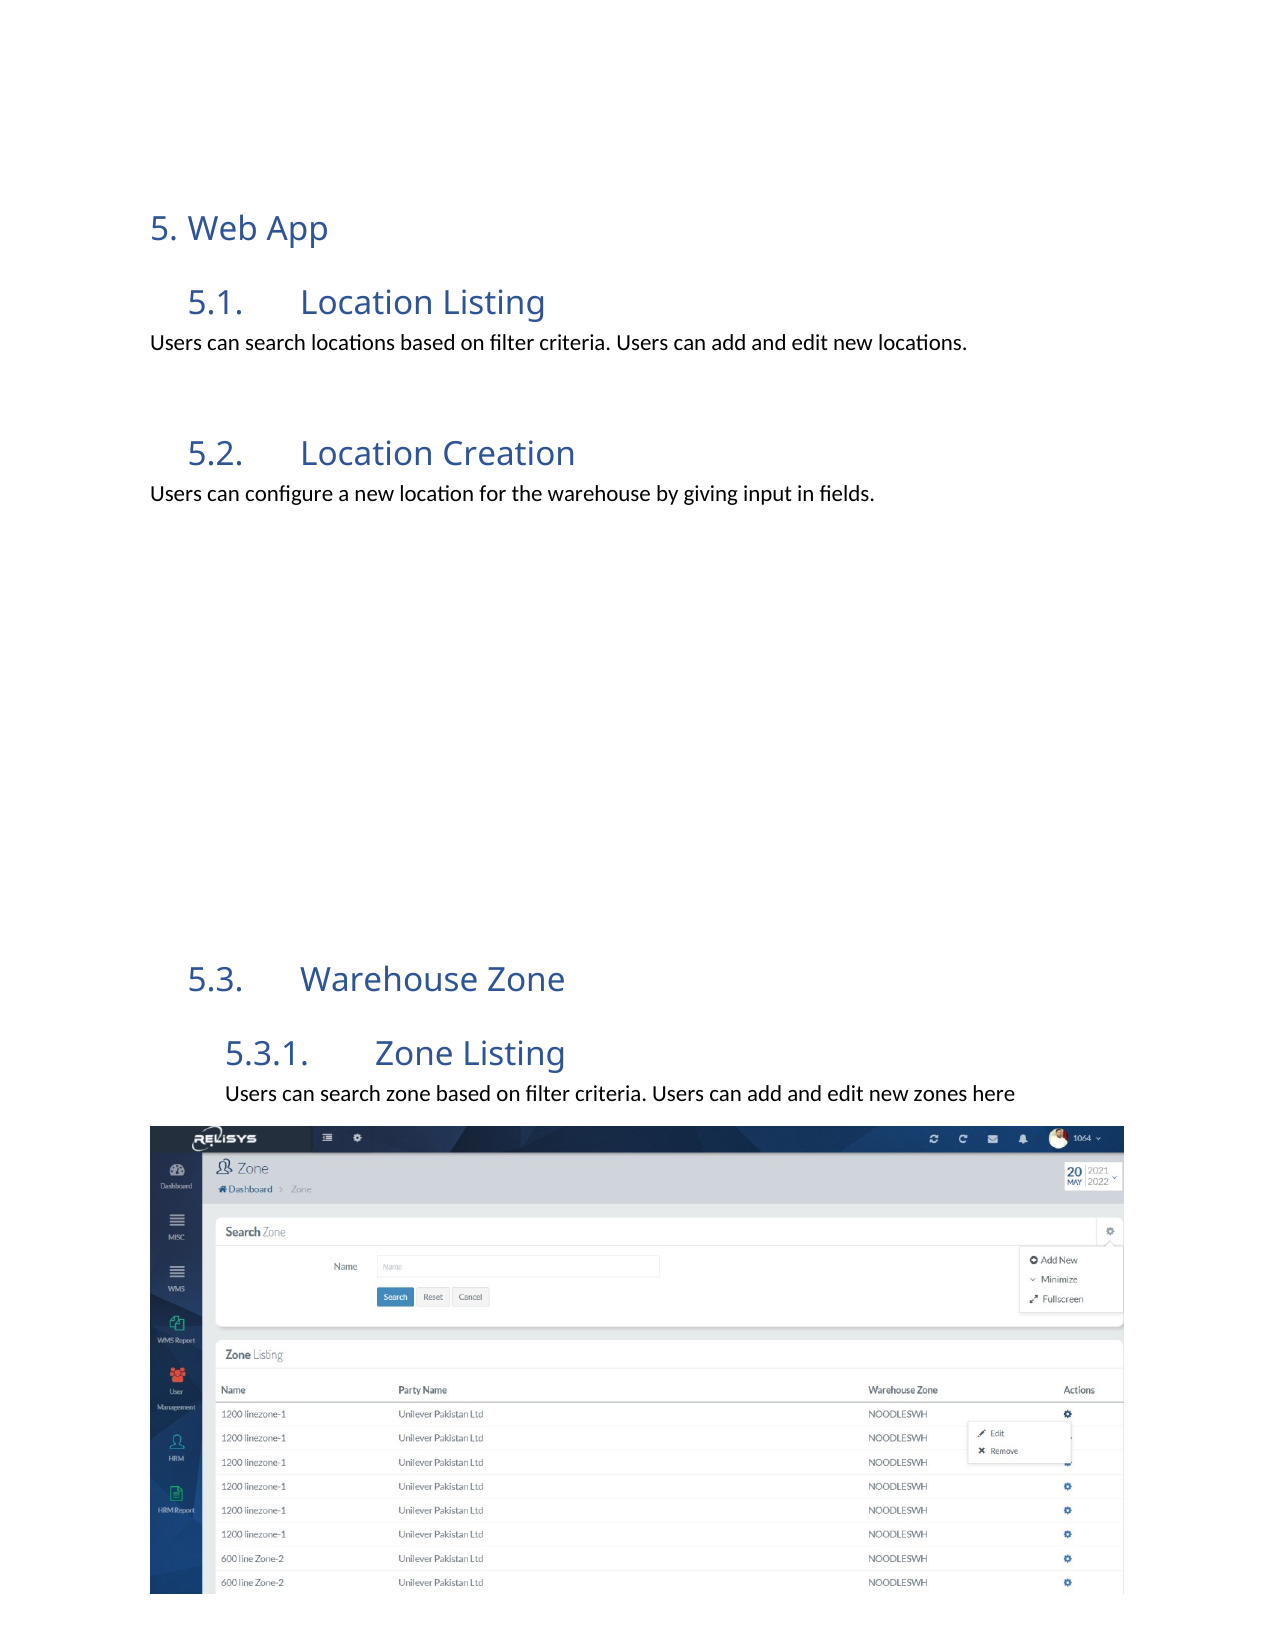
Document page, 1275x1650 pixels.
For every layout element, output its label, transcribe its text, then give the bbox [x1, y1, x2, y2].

subtitle Web App [150, 205, 1125, 251]
text Users can search locations based on filter criteria. Users can add and edit new locations. [150, 328, 1125, 356]
subtitle Location Creation [187, 430, 1125, 476]
subtitle Zone Listing [225, 1030, 1125, 1076]
text Users can configure a new location for the warehouse by giving input in fields. [150, 479, 1125, 507]
text Users can search zone based on filter criteria. Users can add and edit new zones here [150, 1079, 1125, 1107]
subtitle Warehouse Zone [187, 956, 1125, 1002]
picture [150, 1126, 1124, 1594]
subtitle Location Listing [187, 279, 1125, 324]
